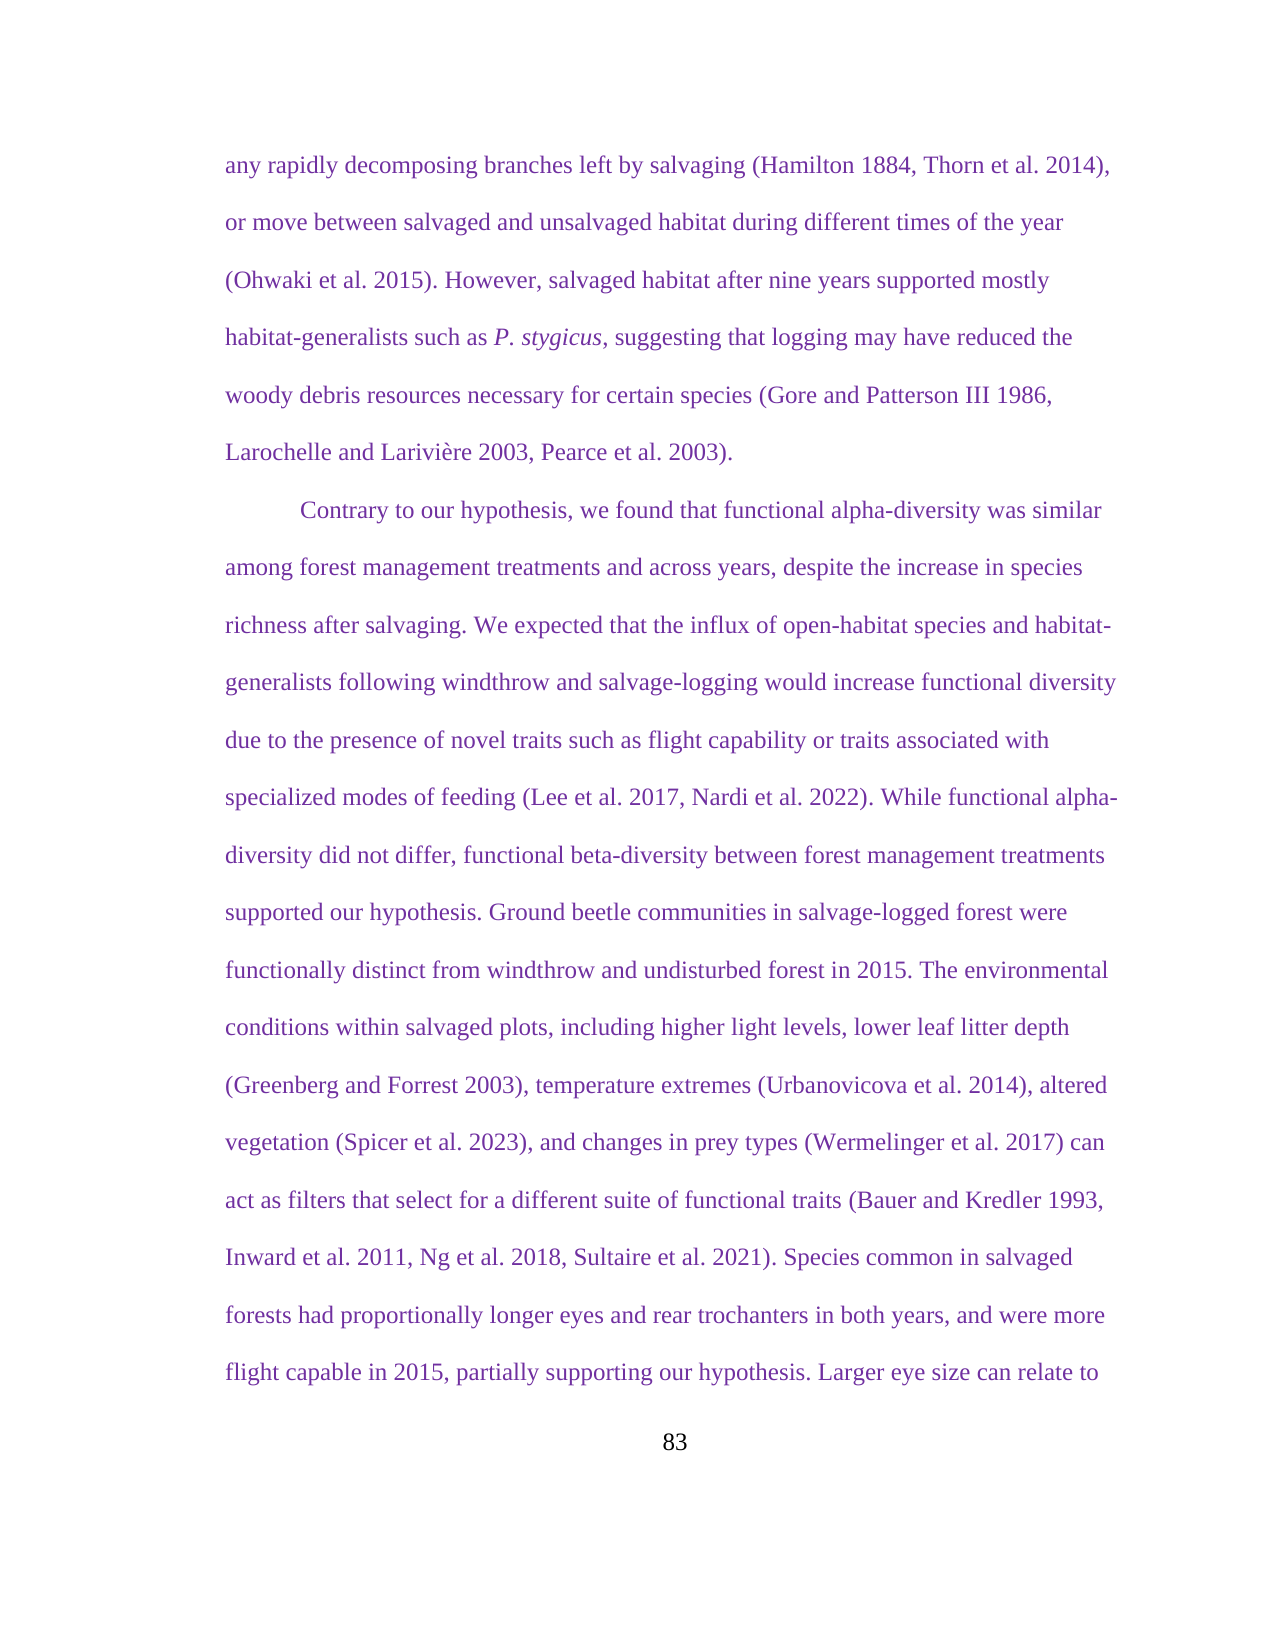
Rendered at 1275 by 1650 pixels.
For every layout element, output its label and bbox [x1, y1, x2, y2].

text [225, 495, 1125, 1386]
text [225, 150, 1125, 466]
